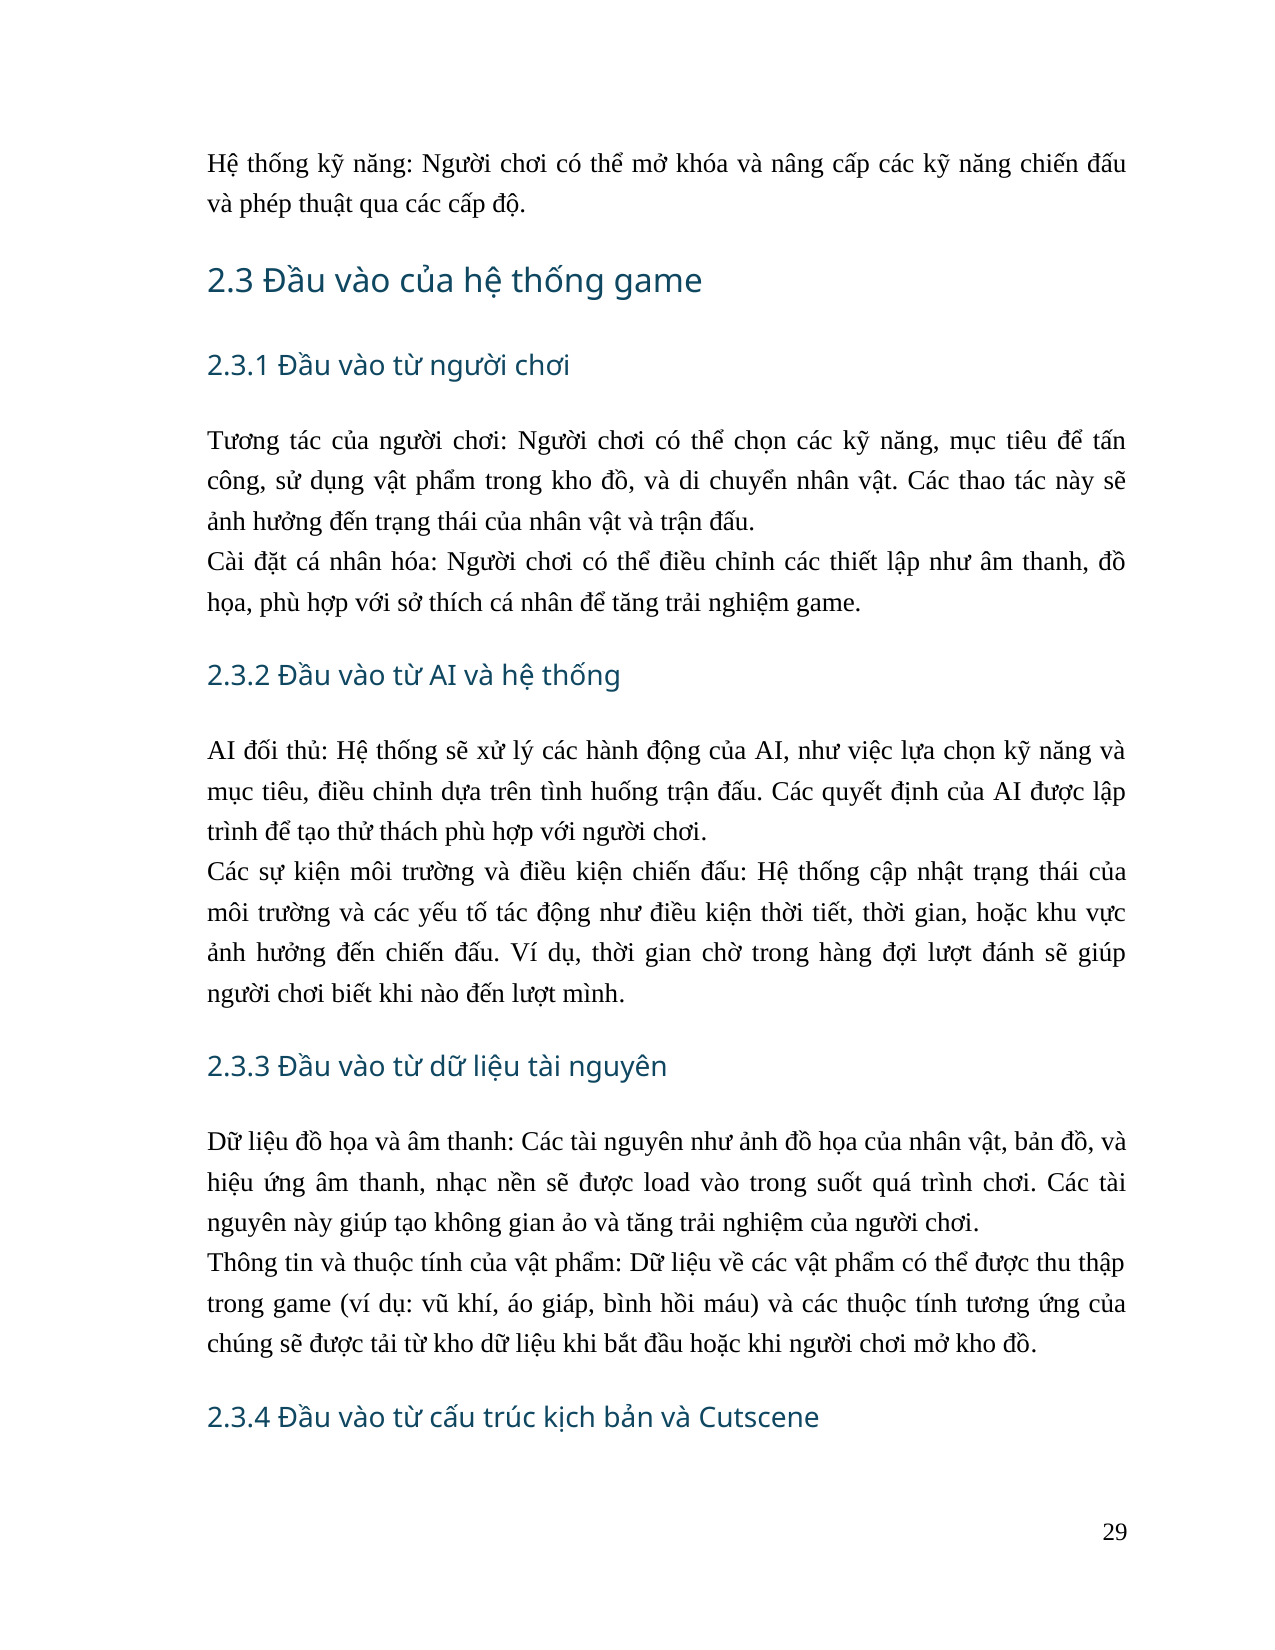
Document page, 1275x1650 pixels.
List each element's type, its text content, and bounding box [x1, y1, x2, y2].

text Các sự kiện môi trường và điều kiện chiến đấu: Hệ thống cập nhật trạng thái của môi trường và các yếu tố tác động như điều kiện thời tiết, thời gian, hoặc khu vực ảnh hưởng đến chiến đấu. Ví dụ, thời gian chờ trong hàng đợi lượt đánh sẽ giúp người chơi biết khi nào đến lượt mình​. [207, 856, 1127, 1008]
text Hệ thống kỹ năng: Người chơi có thể mở khóa và nâng cấp các kỹ năng chiến đấu và phép thuật qua các cấp độ. [207, 147, 1127, 218]
text AI đối thủ: Hệ thống sẽ xử lý các hành động của AI, như việc lựa chọn kỹ năng và mục tiêu, điều chỉnh dựa trên tình huống trận đấu. Các quyết định của AI được lập trình để tạo thử thách phù hợp với người chơi​. [207, 734, 1127, 846]
text Tương tác của người chơi: Người chơi có thể chọn các kỹ năng, mục tiêu để tấn công, sử dụng vật phẩm trong kho đồ, và di chuyển nhân vật. Các thao tác này sẽ ảnh hưởng đến trạng thái của nhân vật và trận đấu. [207, 424, 1127, 536]
text Dữ liệu đồ họa và âm thanh: Các tài nguyên như ảnh đồ họa của nhân vật, bản đồ, và hiệu ứng âm thanh, nhạc nền sẽ được load vào trong suốt quá trình chơi. Các tài nguyên này giúp tạo không gian ảo và tăng trải nghiệm của người chơi​​. [207, 1125, 1127, 1237]
text Cài đặt cá nhân hóa: Người chơi có thể điều chỉnh các thiết lập như âm thanh, đồ họa, phù hợp với sở thích cá nhân để tăng trải nghiệm game. [207, 545, 1127, 617]
subtitle 2.3.3 Đầu vào từ dữ liệu tài nguyên [207, 1046, 1127, 1085]
subtitle 2.3.4 Đầu vào từ cấu trúc kịch bản và Cutscene [207, 1397, 1127, 1435]
text Thông tin và thuộc tính của vật phẩm: Dữ liệu về các vật phẩm có thể được thu thập trong game (ví dụ: vũ khí, áo giáp, bình hồi máu) và các thuộc tính tương ứng của chúng sẽ được tải từ kho dữ liệu khi bắt đầu hoặc khi người chơi mở kho đồ​. [207, 1247, 1127, 1358]
subtitle 2.3.1 Đầu vào từ người chơi [207, 345, 1127, 383]
subtitle 2.3.2 Đầu vào từ AI và hệ thống [207, 655, 1127, 694]
subtitle 2.3 Đầu vào của hệ thống game [207, 257, 1127, 302]
